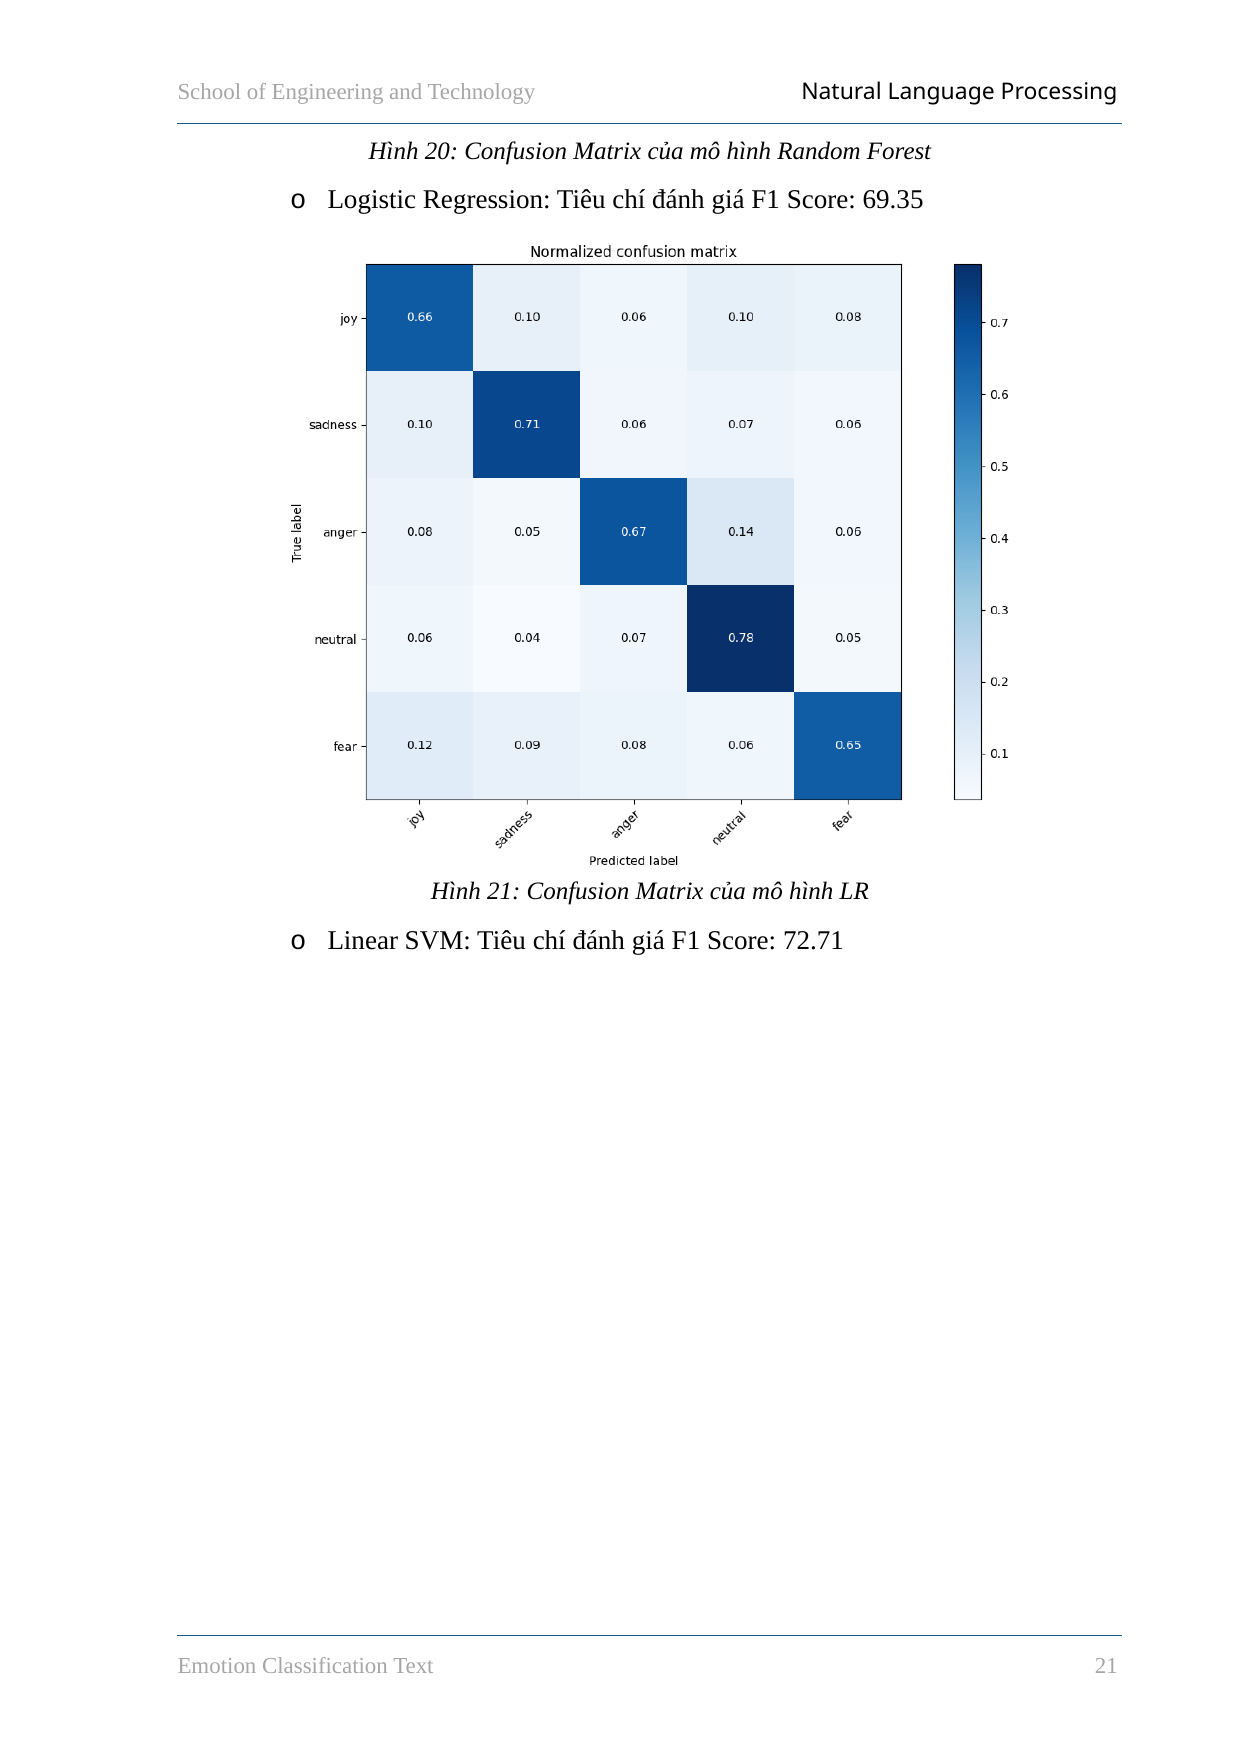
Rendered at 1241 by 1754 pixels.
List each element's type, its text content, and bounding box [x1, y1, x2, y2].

text Hình 20: Confusion Matrix của mô hình Random Forest [177, 136, 1122, 165]
list Logistic Regression: Tiêu chí đánh giá F1 Score: 69.35 [290, 184, 1122, 217]
list Linear SVM: Tiêu chí đánh giá F1 Score: 72.71 [290, 924, 1122, 957]
text Hình 21: Confusion Matrix của mô hình LR [177, 876, 1122, 905]
picture [283, 243, 1016, 867]
